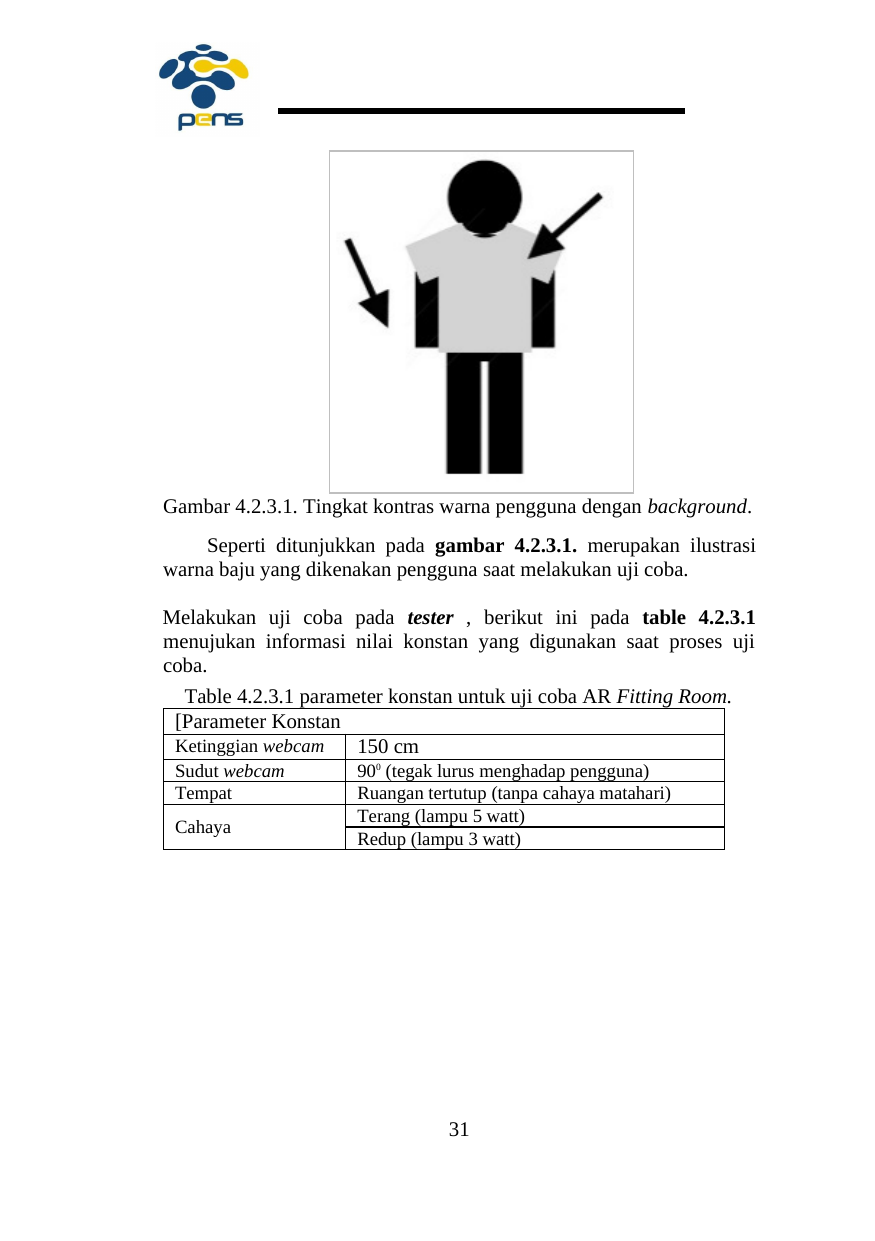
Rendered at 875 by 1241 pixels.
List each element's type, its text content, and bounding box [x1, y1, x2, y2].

table_cell Sudut webcam [164, 760, 345, 781]
table_cell Ketinggian webcam [164, 735, 345, 758]
table_cell 900 (tegak lurus menghadap pengguna) [346, 760, 724, 781]
table_cell Cahaya [164, 805, 345, 849]
text Melakukan uji coba pada tester , berikut ini pada table 4.2.3.1 menujukan informasi nilai konstan yang digunakan saat proses uji coba. [162, 605, 756, 677]
text Table 4.2.3.1 parameter konstan untuk uji coba AR Fitting Room. [162, 684, 756, 708]
text Seperti ditunjukkan pada gambar 4.2.3.1. merupakan ilustrasi warna baju yang dikenakan pengguna saat melakukan uji coba. [163, 533, 756, 581]
picture [155, 42, 260, 137]
table_header [Parameter Konstan [164, 709, 724, 733]
text Gambar 4.2.3.1. Tingkat kontras warna pengguna dengan background. [163, 494, 756, 518]
table_cell Terang (lampu 5 watt) [346, 805, 724, 826]
table_cell Tempat [164, 782, 345, 804]
table_cell Redup (lampu 3 watt) [346, 828, 724, 849]
picture [330, 152, 633, 492]
table_cell Ruangan tertutup (tanpa cahaya matahari) [346, 782, 724, 804]
table_cell 150 cm [346, 735, 724, 758]
